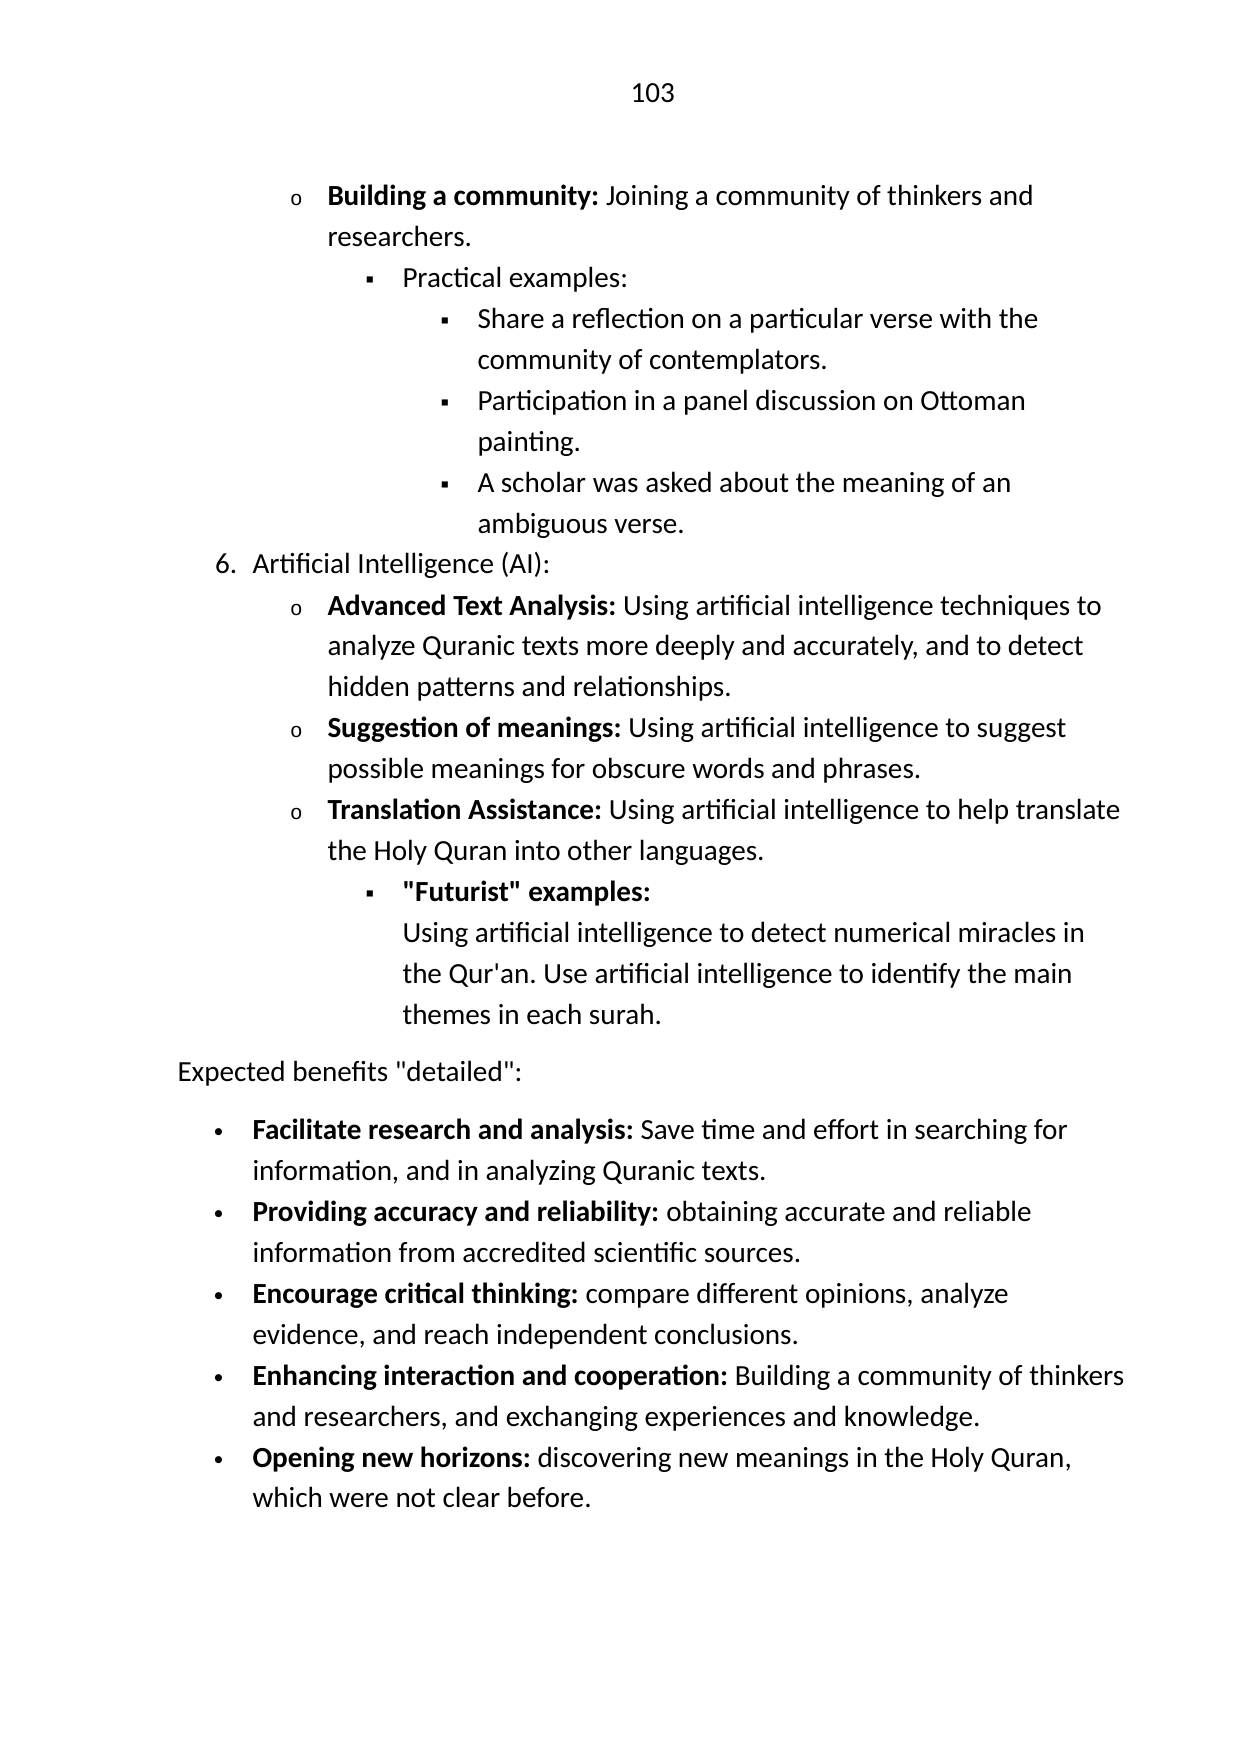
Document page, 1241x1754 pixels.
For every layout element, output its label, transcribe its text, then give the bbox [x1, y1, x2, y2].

list Share a reflection on a particular verse with the community of contemplators. [440, 300, 1128, 377]
list Building a community: Joining a community of thinkers and researchers. [290, 177, 1128, 254]
list Opening new horizons: discovering new meanings in the Holy Quran, which were not clear before. [215, 1439, 1128, 1515]
list Advanced Text Analysis: Using artificial intelligence techniques to analyze Quranic texts more deeply and accurately, and to detect hidden patterns and relationships. [290, 587, 1128, 704]
list "Futurist" examples: Using artificial intelligence to detect numerical miracles in the Qur'an. Use artificial intelligence to identify the main themes in each surah. [365, 873, 1128, 1032]
list Artificial Intelligence (AI): [215, 546, 1128, 581]
text Expected benefits "detailed": [177, 1053, 1128, 1089]
list Providing accuracy and reliability: obtaining accurate and reliable information from accredited scientific sources. [215, 1193, 1128, 1269]
list Enhancing interaction and cooperation: Building a community of thinkers and researchers, and exchanging experiences and knowledge. [215, 1357, 1128, 1433]
list Suggestion of meanings: Using artificial intelligence to suggest possible meanings for obscure words and phrases. [290, 709, 1128, 786]
list Practical examples: [365, 259, 1128, 295]
list Translation Assistance: Using artificial intelligence to help translate the Holy Quran into other languages. [290, 791, 1128, 868]
list Facilitate research and analysis: Save time and effort in searching for information, and in analyzing Quranic texts. [215, 1111, 1128, 1188]
list A scholar was asked about the meaning of an ambiguous verse. [440, 464, 1128, 540]
list Encourage critical thinking: compare different opinions, analyze evidence, and reach independent conclusions. [215, 1275, 1128, 1351]
list Participation in a panel discussion on Ottoman painting. [440, 382, 1128, 458]
